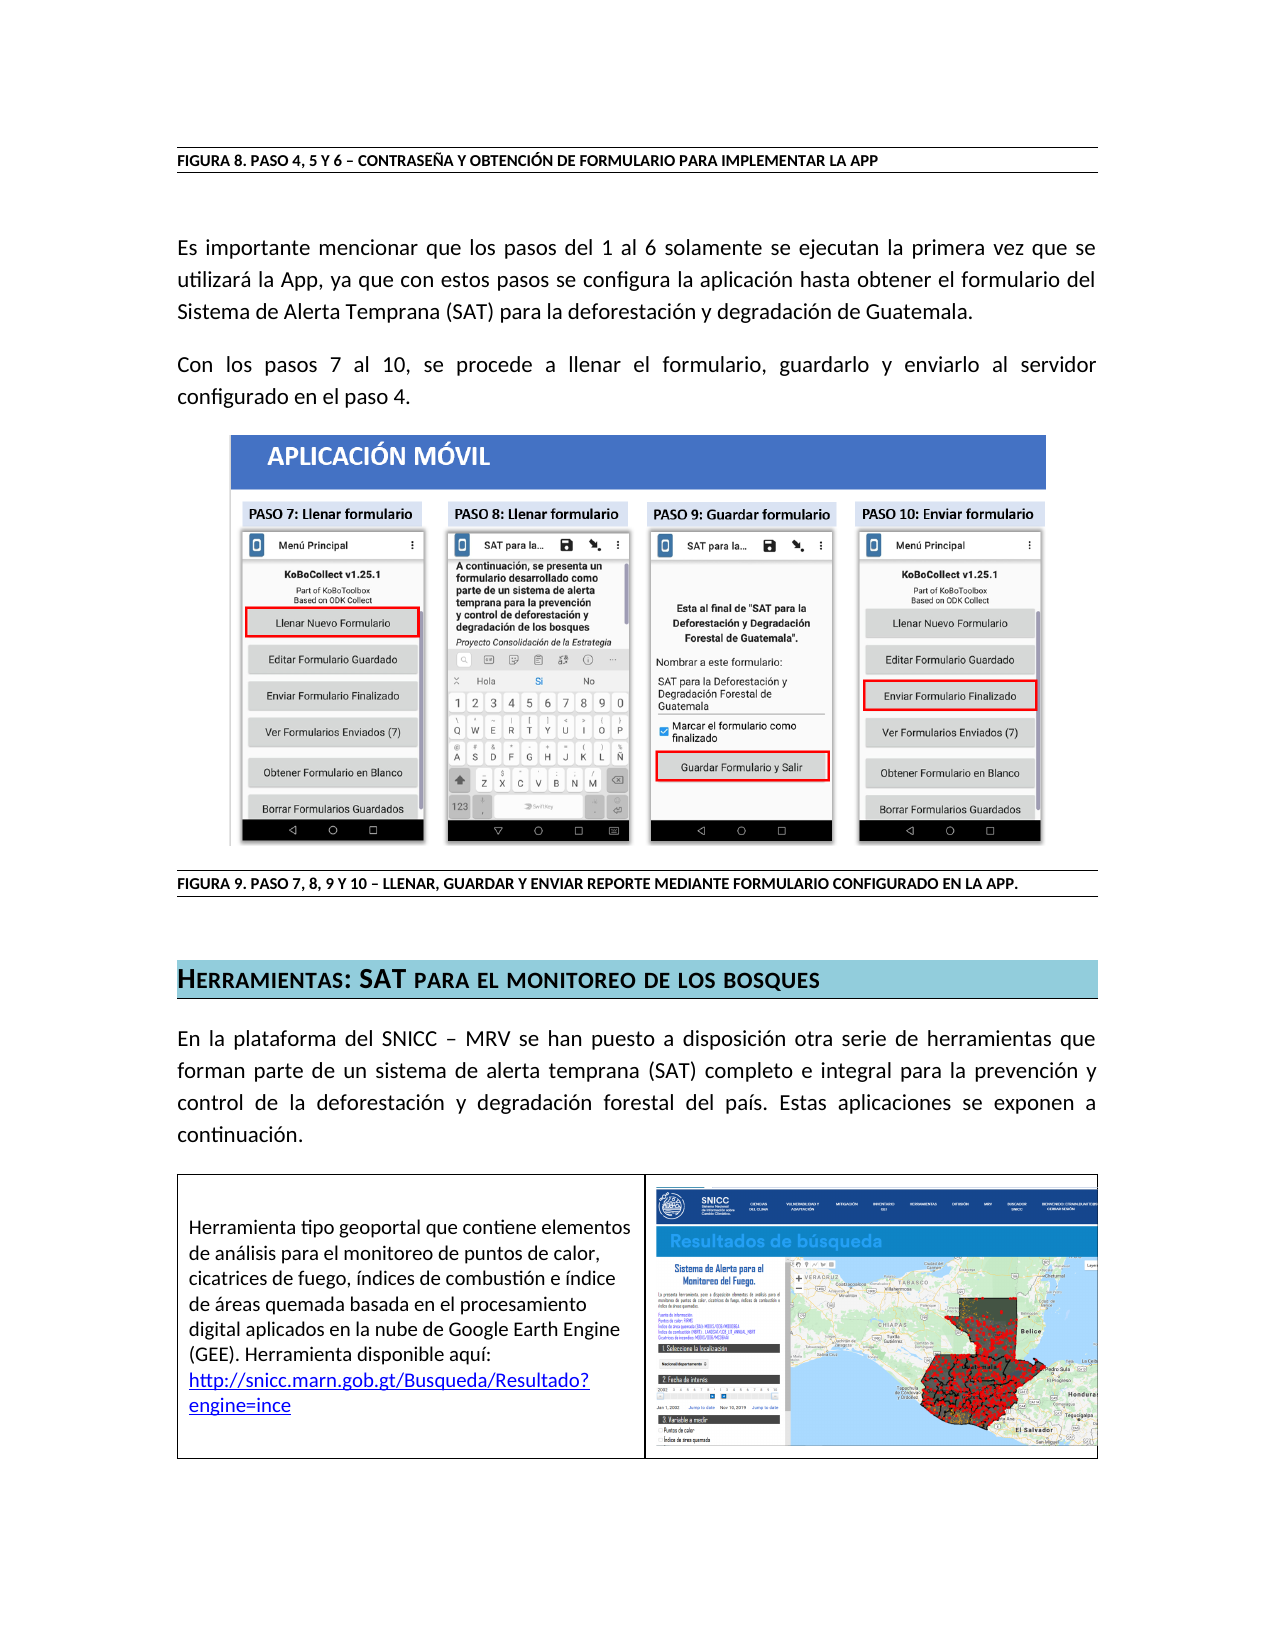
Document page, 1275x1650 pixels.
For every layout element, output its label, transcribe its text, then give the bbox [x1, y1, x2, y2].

subtitle Herramientas: SAT para el monitoreo de los bosques [177, 960, 1098, 998]
table_header Herramienta tipo geoportal que contiene elementos de análisis para el monitoreo de puntos de calor, cicatrices de fuego, índices de combustión e índice de áreas quemada basada en el procesamiento digital aplicados en la nube de Google Earth Engine (GEE). Herramienta disponible aquí: http://snicc.marn.gob.gt/Busqueda/Resultado?engine=ince [178, 1175, 644, 1458]
picture [656, 1187, 1098, 1446]
text En la plataforma del SNICC – MRV se han puesto a disposición otra serie de herramientas que forman parte de un sistema de alerta temprana (SAT) completo e integral para la prevención y control de la deforestación y degradación forestal del país. Estas aplicaciones se exponen a continuación. [177, 1024, 1098, 1149]
table_header [646, 1175, 1097, 1458]
text Figura 8. Paso 4, 5 y 6 – Contraseña y obtención de formulario para implementar la App [177, 148, 1098, 172]
text Es importante mencionar que los pasos del 1 al 6 solamente se ejecutan la primera vez que se utilizará la App, ya que con estos pasos se configura la aplicación hasta obtener el formulario del Sistema de Alerta Temprana (SAT) para la deforestación y degradación de Guatemala. [177, 233, 1098, 325]
picture [229, 435, 1046, 846]
text Figura 9. Paso 7, 8, 9 y 10 – Llenar, guardar y enviar reporte mediante formulario configurado en la App. [177, 871, 1098, 896]
text Con los pasos 7 al 10, se procede a llenar el formulario, guardarlo y enviarlo al servidor configurado en el paso 4. [177, 350, 1098, 410]
